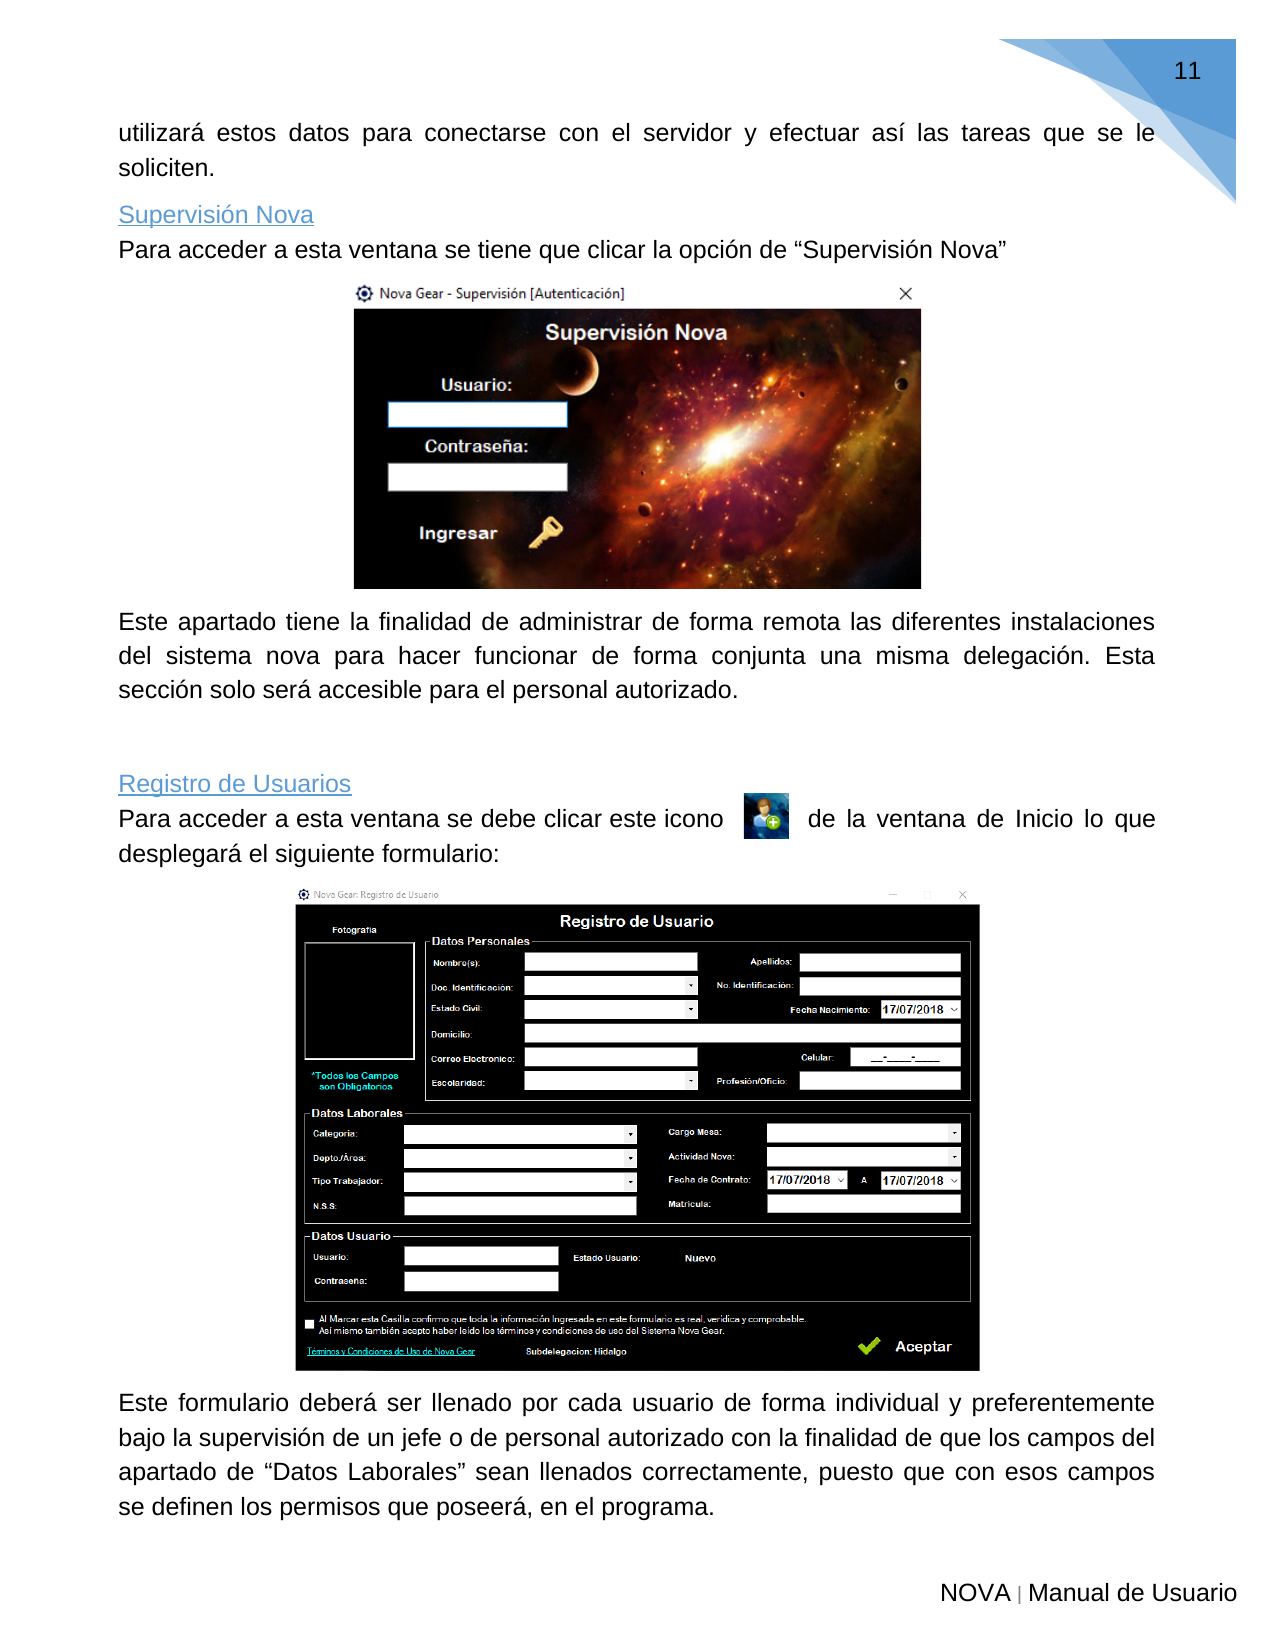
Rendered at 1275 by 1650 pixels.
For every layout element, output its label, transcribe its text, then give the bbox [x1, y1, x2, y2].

text Para acceder a esta ventana se tiene que clicar la opción de “Supervisión Nova” [118, 234, 1157, 263]
picture [353, 281, 922, 589]
subtitle Supervisión Nova [118, 199, 1157, 228]
subtitle Registro de Usuarios [118, 769, 1157, 798]
text Este apartado tiene la finalidad de administrar de forma remota las diferentes instalaciones del sistema nova para hacer funcionar de forma conjunta una misma delegación. Esta sección solo será accesible para el personal autorizado. [118, 606, 1157, 704]
text Este formulario deberá ser llenado por cada usuario de forma individual y preferentemente bajo la supervisión de un jefe o de personal autorizado con la finalidad de que los campos del apartado de “Datos Laborales” sean llenados correctamente, puesto que con esos campos se definen los permisos que poseerá, en el programa. [118, 1388, 1157, 1521]
picture [295, 885, 980, 1371]
text Para acceder a esta ventana se debe clicar este icono de la ventana de Inicio lo que desplegará el siguiente formulario: [118, 804, 1157, 868]
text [118, 118, 1157, 181]
picture [743, 793, 789, 839]
picture [997, 39, 1236, 205]
